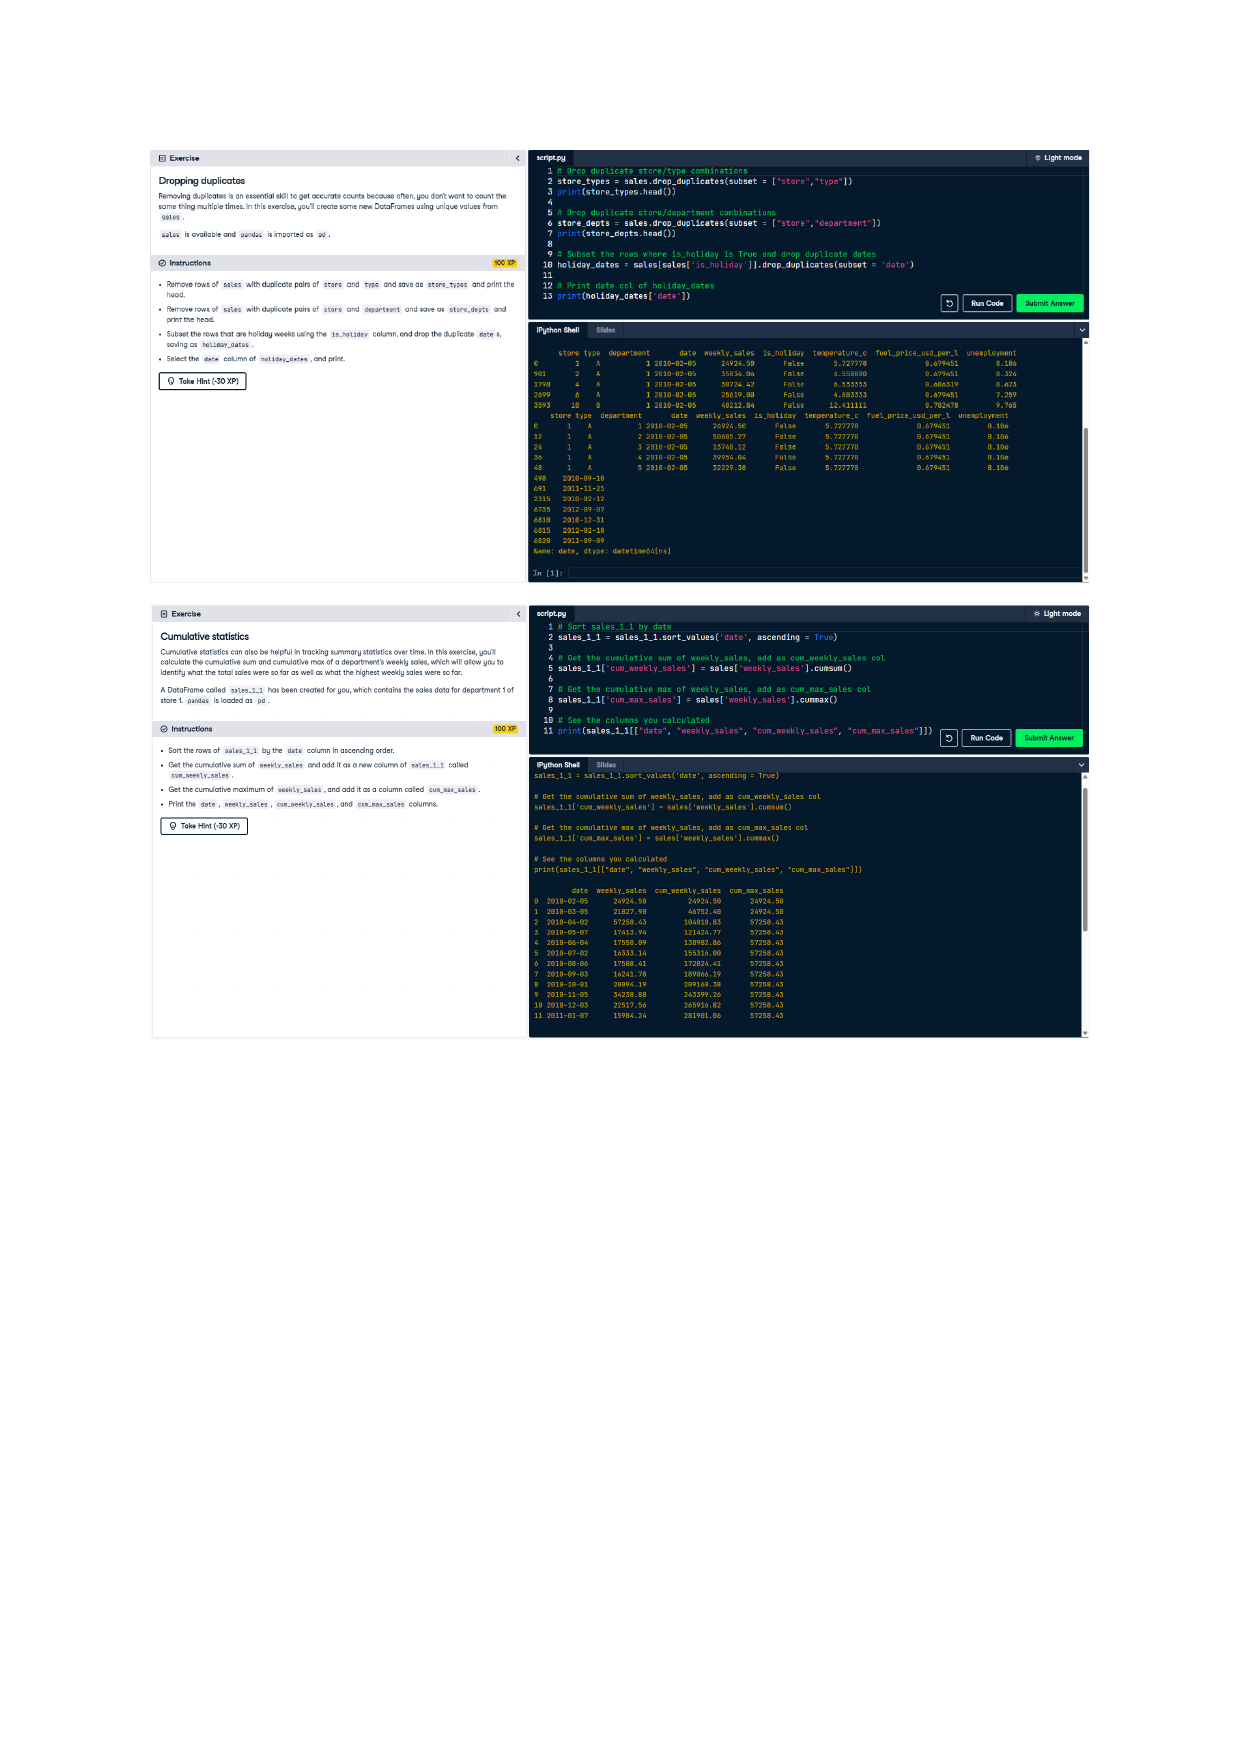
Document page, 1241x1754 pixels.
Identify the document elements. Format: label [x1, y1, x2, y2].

picture [150, 150, 1090, 583]
picture [150, 604, 1090, 1040]
